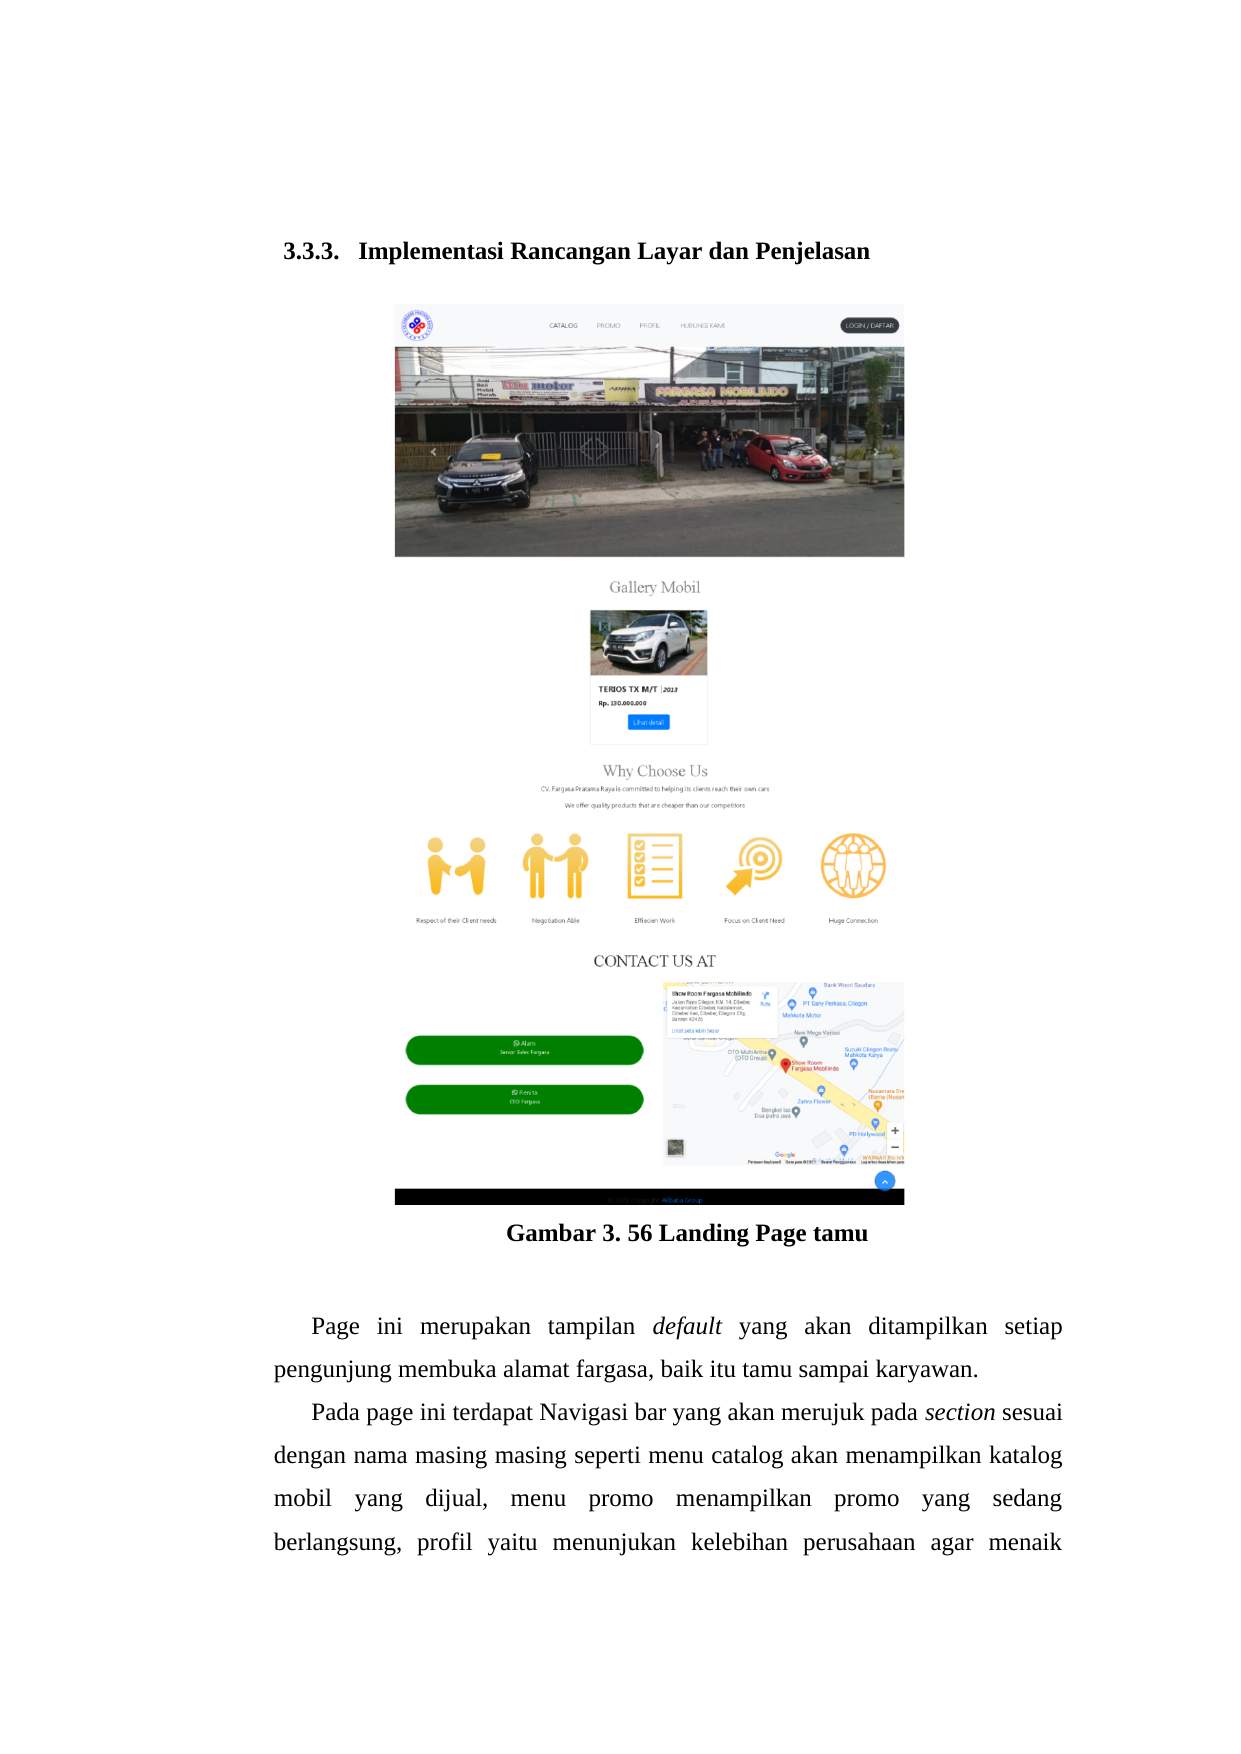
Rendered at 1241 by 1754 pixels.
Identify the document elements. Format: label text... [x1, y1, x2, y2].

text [274, 1397, 1063, 1555]
subtitle Implementasi Rancangan Layar dan Penjelasan [283, 236, 1063, 265]
text Gambar 3. 56 Landing Page tamu [311, 1218, 1063, 1247]
text Page ini merupakan tampilan default yang akan ditampilkan setiap pengunjung membuka alamat fargasa, baik itu tamu sampai karyawan. [274, 1311, 1063, 1383]
picture [394, 304, 905, 1205]
